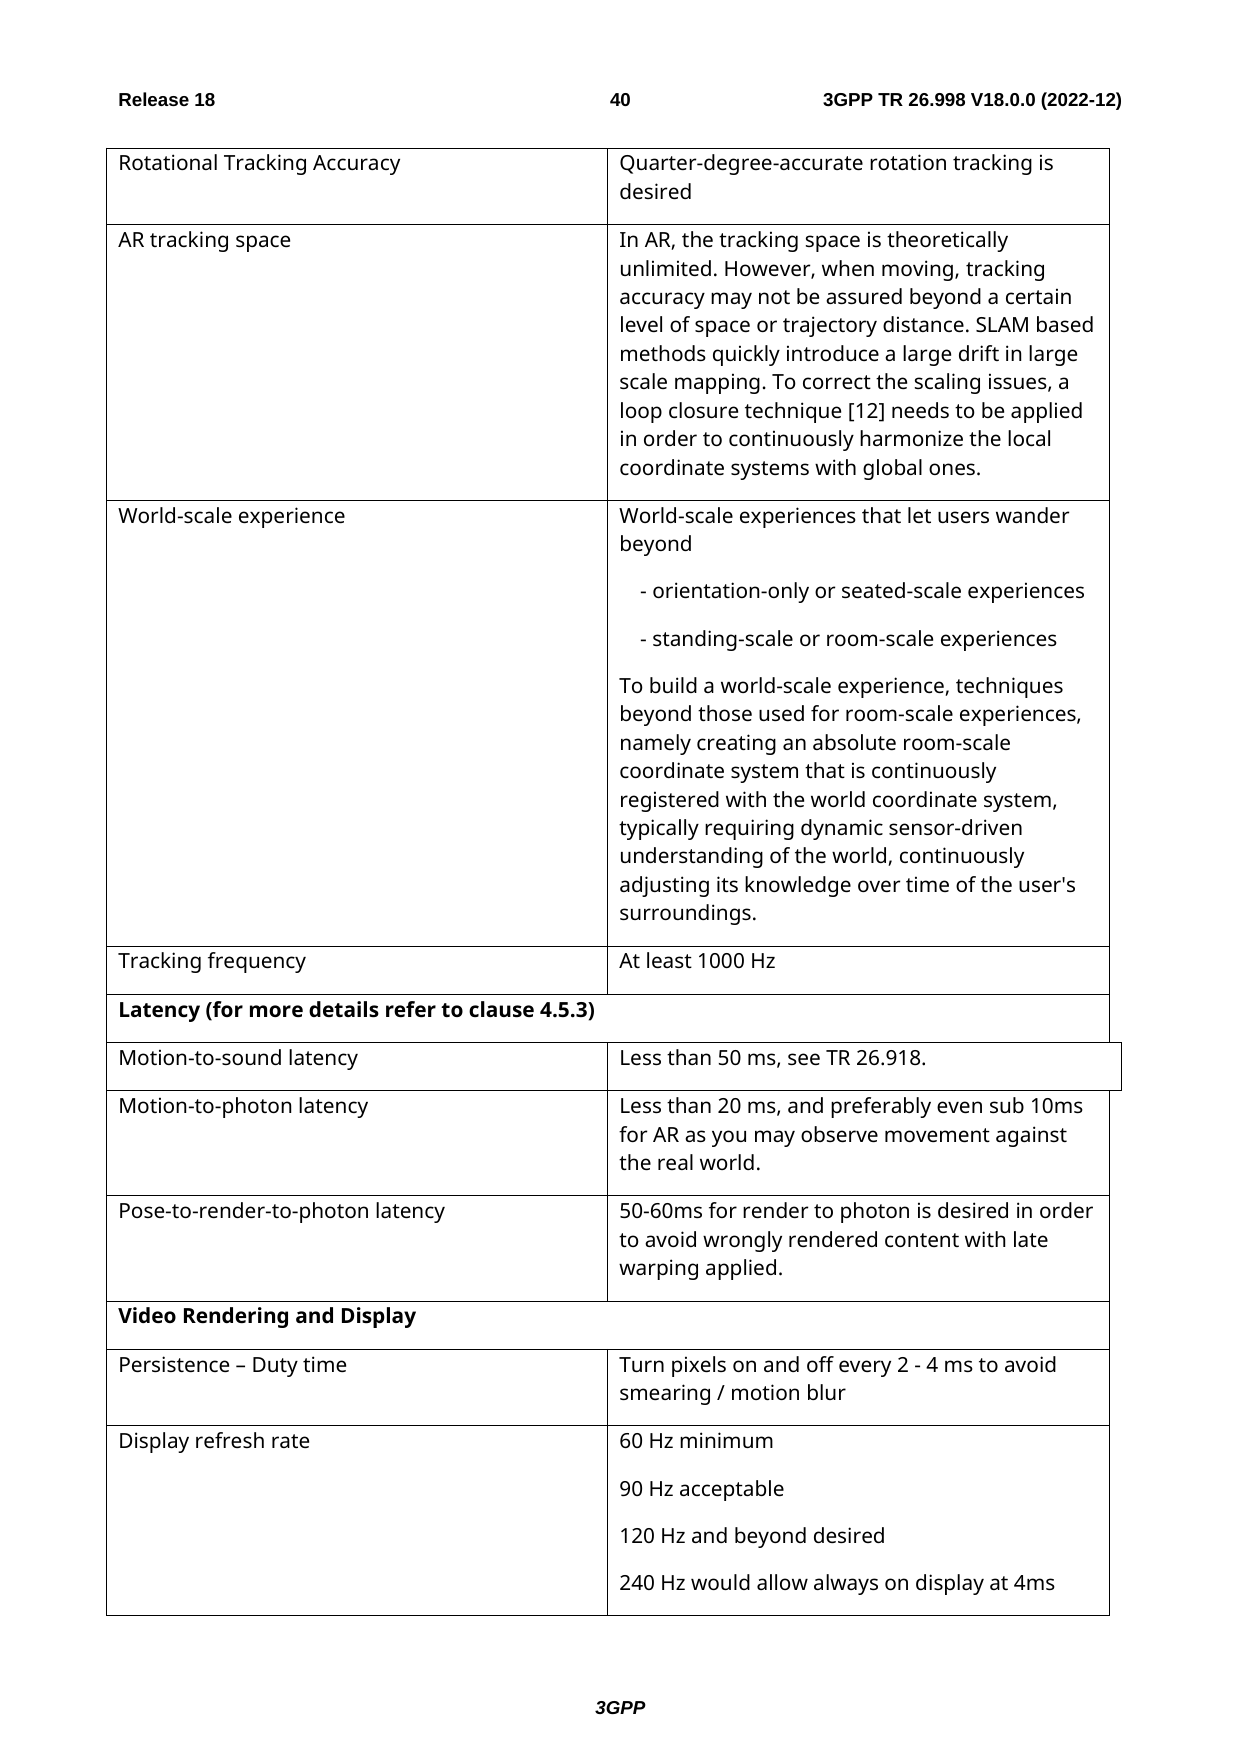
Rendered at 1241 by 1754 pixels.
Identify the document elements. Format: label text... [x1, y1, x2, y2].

table_cell AR tracking space [107, 225, 607, 500]
table_cell Video Rendering and Display [107, 1302, 1109, 1349]
table_cell 60 Hz minimum 90 Hz acceptable 120 Hz and beyond desired 240 Hz would allow always on display at 4ms [608, 1426, 1109, 1615]
table_cell In AR, the tracking space is theoretically unlimited. However, when moving, tracking accuracy may not be assured beyond a certain level of space or trajectory distance. SLAM based methods quickly introduce a large drift in large scale mapping. To correct the scaling issues, a loop closure technique [12] needs to be applied in order to continuously harmonize the local coordinate systems with global ones. [608, 225, 1109, 500]
table_cell At least 1000 Hz [608, 947, 1109, 994]
table_cell Rotational Tracking Accuracy [107, 149, 607, 224]
table_cell World-scale experience [107, 501, 607, 946]
table_cell Display refresh rate [107, 1426, 607, 1615]
table_cell Tracking frequency [107, 947, 607, 994]
table_cell Quarter-degree-accurate rotation tracking is desired [608, 149, 1109, 224]
table_cell Turn pixels on and off every 2 - 4 ms to avoid smearing / motion blur [608, 1350, 1109, 1425]
table_cell 50-60ms for render to photon is desired in order to avoid wrongly rendered content with late warping applied. [608, 1196, 1109, 1301]
table_cell Latency (for more details refer to clause 4.5.3) [107, 995, 1109, 1042]
table_cell Less than 20 ms, and preferably even sub 10ms for AR as you may observe movement against the real world. [608, 1091, 1109, 1195]
table_cell Less than 50 ms, see TR 26.918. [608, 1043, 1121, 1090]
table_cell Motion-to-sound latency [107, 1043, 607, 1090]
table_cell Motion-to-photon latency [107, 1091, 607, 1195]
table_cell World-scale experiences that let users wander beyond - orientation-only or seated-scale experiences - standing-scale or room-scale experiences To build a world-scale experience, techniques beyond those used for room-scale experiences, namely creating an absolute room-scale coordinate system that is continuously registered with the world coordinate system, typically requiring dynamic sensor-driven understanding of the world, continuously adjusting its knowledge over time of the user's surroundings. [608, 501, 1109, 946]
table_cell Pose-to-render-to-photon latency [107, 1196, 607, 1301]
table_cell Persistence – Duty time [107, 1350, 607, 1425]
